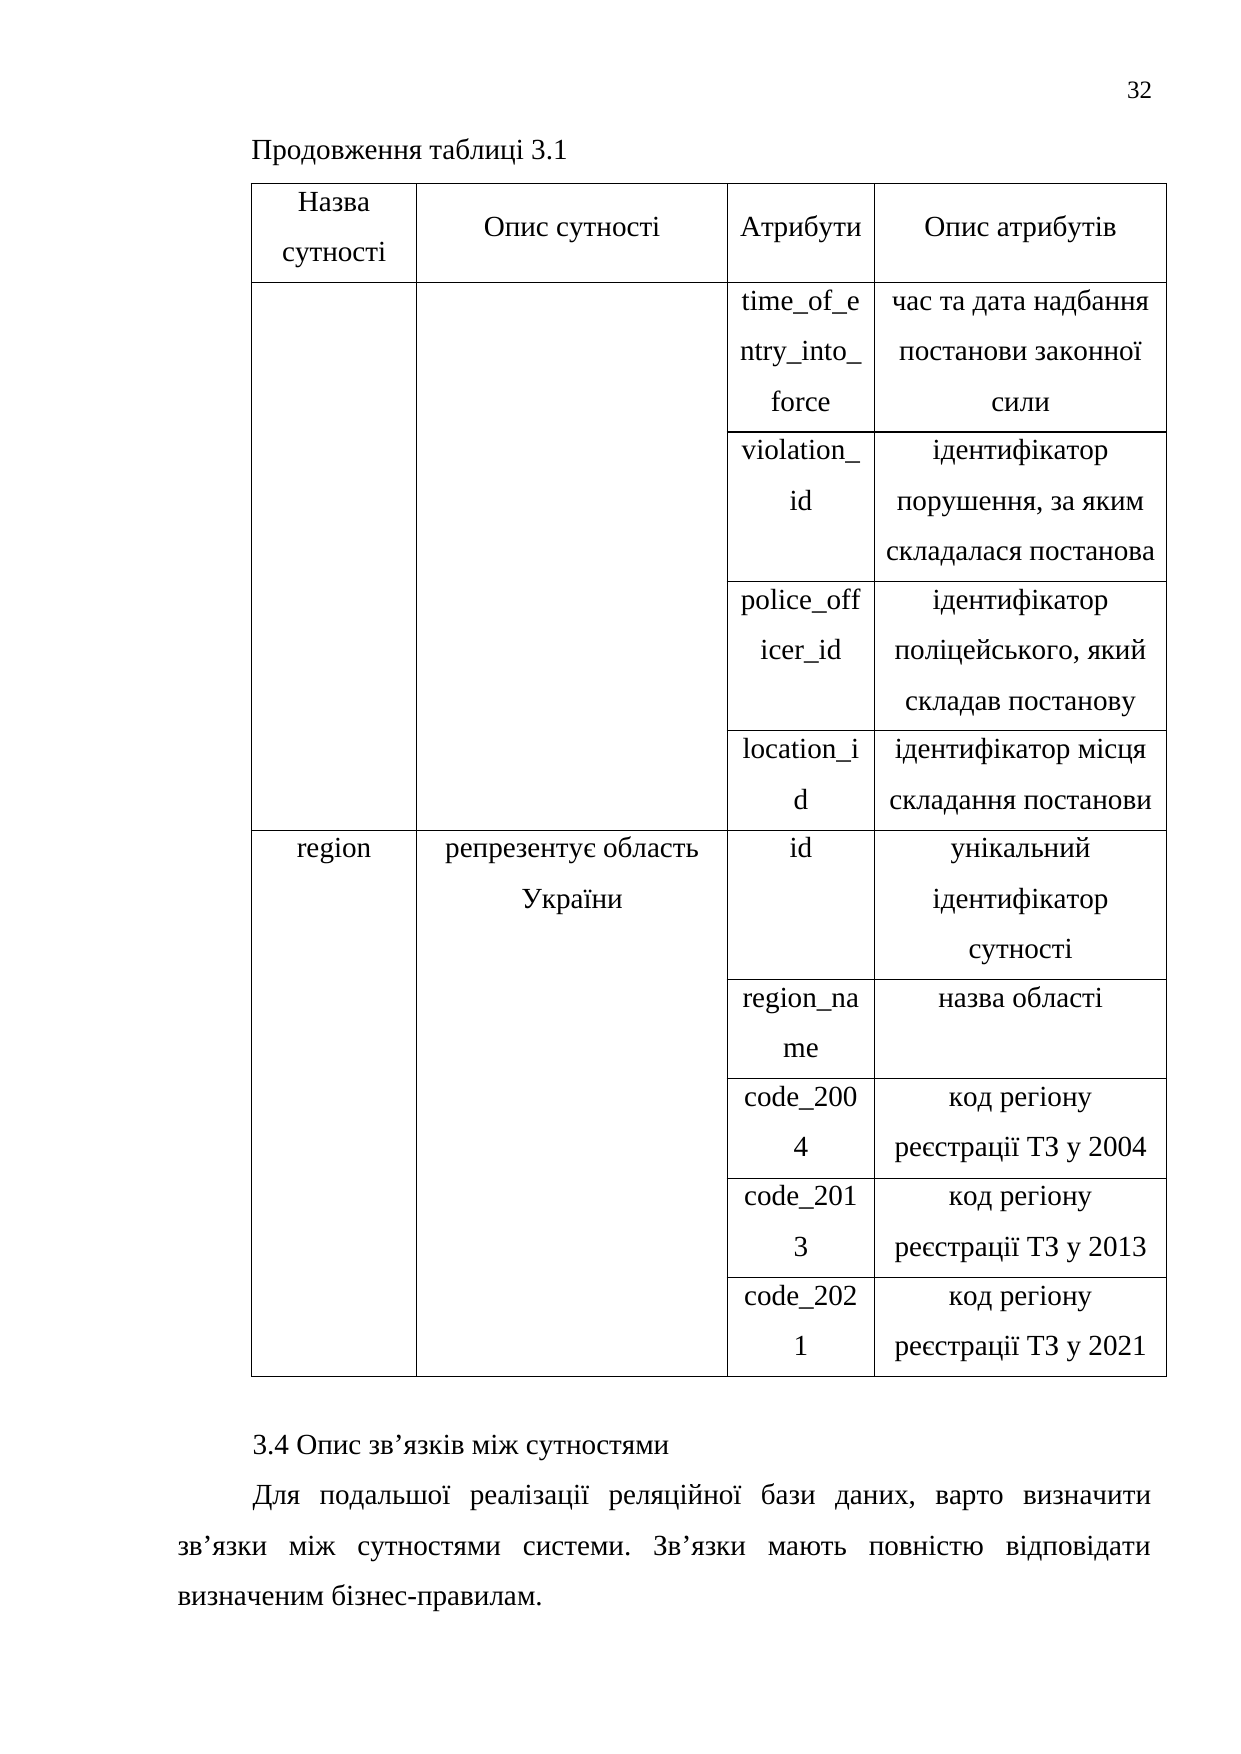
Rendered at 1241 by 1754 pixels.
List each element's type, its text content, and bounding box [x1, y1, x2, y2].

table_cell region [252, 831, 416, 1376]
table_cell ідентифікатор місця складання постанови [875, 731, 1166, 829]
table_cell унікальний ідентифікатор сутності [875, 831, 1166, 979]
table_cell ідентифікатор порушення, за яким складалася постанова [875, 433, 1166, 581]
table_cell id [728, 831, 874, 979]
table_cell police_officer_id [728, 582, 874, 730]
table_cell ідентифікатор поліцейського, який складав постанову [875, 582, 1166, 730]
table_cell [252, 283, 416, 829]
text Для подальшої реалізації реляційної бази даних, варто визначити зв’язки між сутностями системи. Зв’язки мають повністю відповідати визначеним бізнес-правилам. [177, 1477, 1152, 1612]
table_cell time_of_entry_into_force [728, 283, 874, 431]
table_cell region_name [728, 980, 874, 1078]
table_cell код регіону реєстрації ТЗ у 2021 [875, 1278, 1166, 1376]
table_cell [417, 283, 727, 829]
table_header Опис атрибутів [875, 184, 1166, 282]
table_header Опис сутності [417, 184, 727, 282]
table_cell violation_id [728, 433, 874, 581]
table_cell назва області [875, 980, 1166, 1078]
table_cell код регіону реєстрації ТЗ у 2004 [875, 1079, 1166, 1177]
table_cell location_id [728, 731, 874, 829]
table_cell код регіону реєстрації ТЗ у 2013 [875, 1179, 1166, 1277]
table_header Атрибути [728, 184, 874, 282]
table_cell code_2013 [728, 1179, 874, 1277]
table_cell репрезентує область України [417, 831, 727, 1376]
text 3.4 Опис зв’язків між сутностями [177, 1427, 1152, 1461]
table_header Назва сутності [252, 184, 416, 282]
table_cell code_2021 [728, 1278, 874, 1376]
table_cell code_2004 [728, 1079, 874, 1177]
text Продовження таблиці 3.1 [177, 132, 1152, 166]
table_cell час та дата надбання постанови законної сили [875, 283, 1166, 431]
